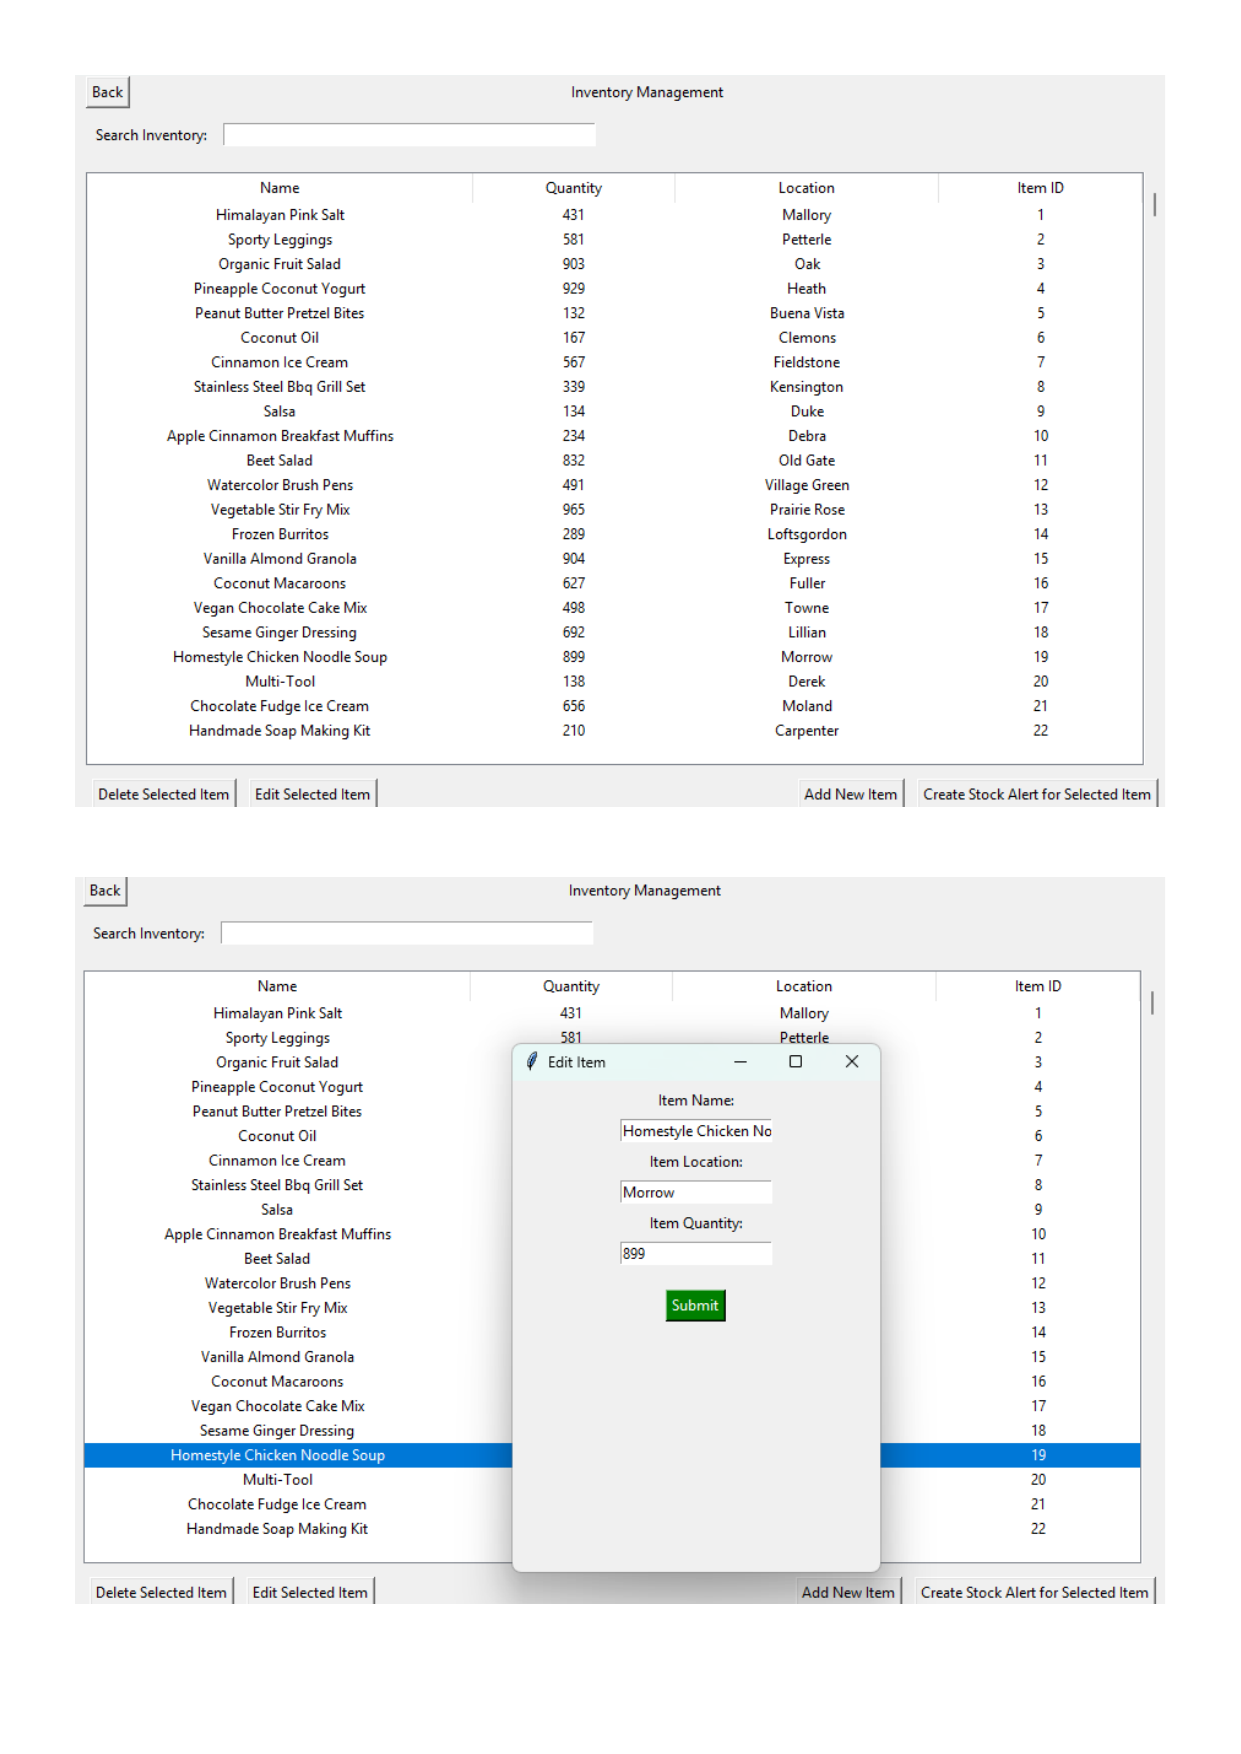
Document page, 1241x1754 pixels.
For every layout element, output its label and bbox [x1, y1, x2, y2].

picture [75, 877, 1166, 1604]
picture [75, 75, 1166, 807]
